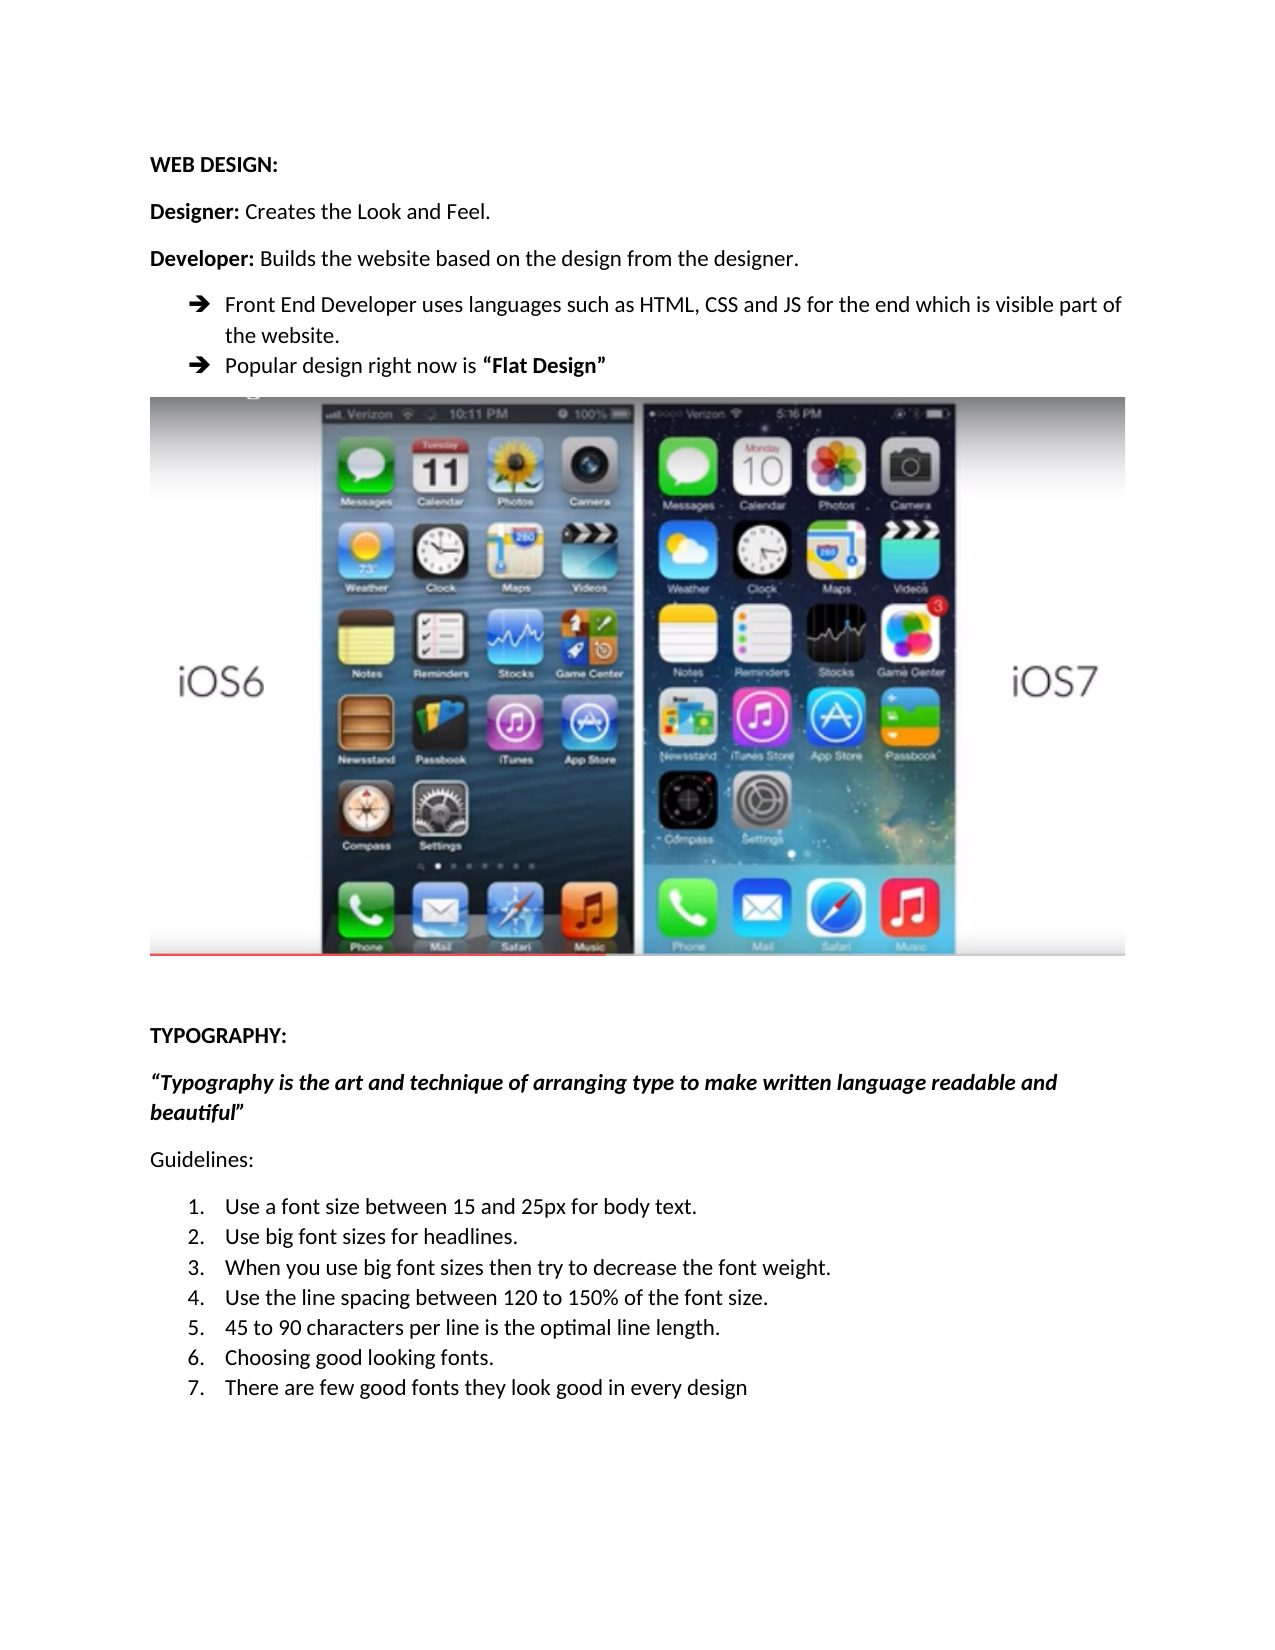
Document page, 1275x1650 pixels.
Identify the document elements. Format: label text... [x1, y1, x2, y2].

text TYPOGRAPHY: [150, 1021, 1125, 1049]
list Use big font sizes for headlines. [187, 1222, 1125, 1251]
list When you use big font sizes then try to decrease the font weight. [187, 1253, 1125, 1281]
list Front End Developer uses languages such as HTML, CSS and JS for the end which is visible part of the website. [187, 291, 1125, 349]
list There are few good fonts they look good in every design [187, 1373, 1125, 1402]
text Designer: Creates the Look and Feel. [150, 197, 1125, 225]
list Use a font size between 15 and 25px for body text. [187, 1192, 1125, 1220]
list 45 to 90 characters per line is the optimal line length. [187, 1313, 1125, 1341]
text “Typography is the art and technique of arranging type to make written language readable and beautiful” [150, 1068, 1125, 1127]
text Developer: Builds the website based on the design from the designer. [150, 244, 1125, 272]
text Guidelines: [150, 1145, 1125, 1173]
text WEB DESIGN: [150, 150, 1125, 178]
list Choosing good looking fonts. [187, 1343, 1125, 1371]
picture [150, 397, 1125, 956]
list Use the line spacing between 120 to 150% of the font size. [187, 1283, 1125, 1311]
list Popular design right now is “Flat Design” [187, 351, 1125, 379]
